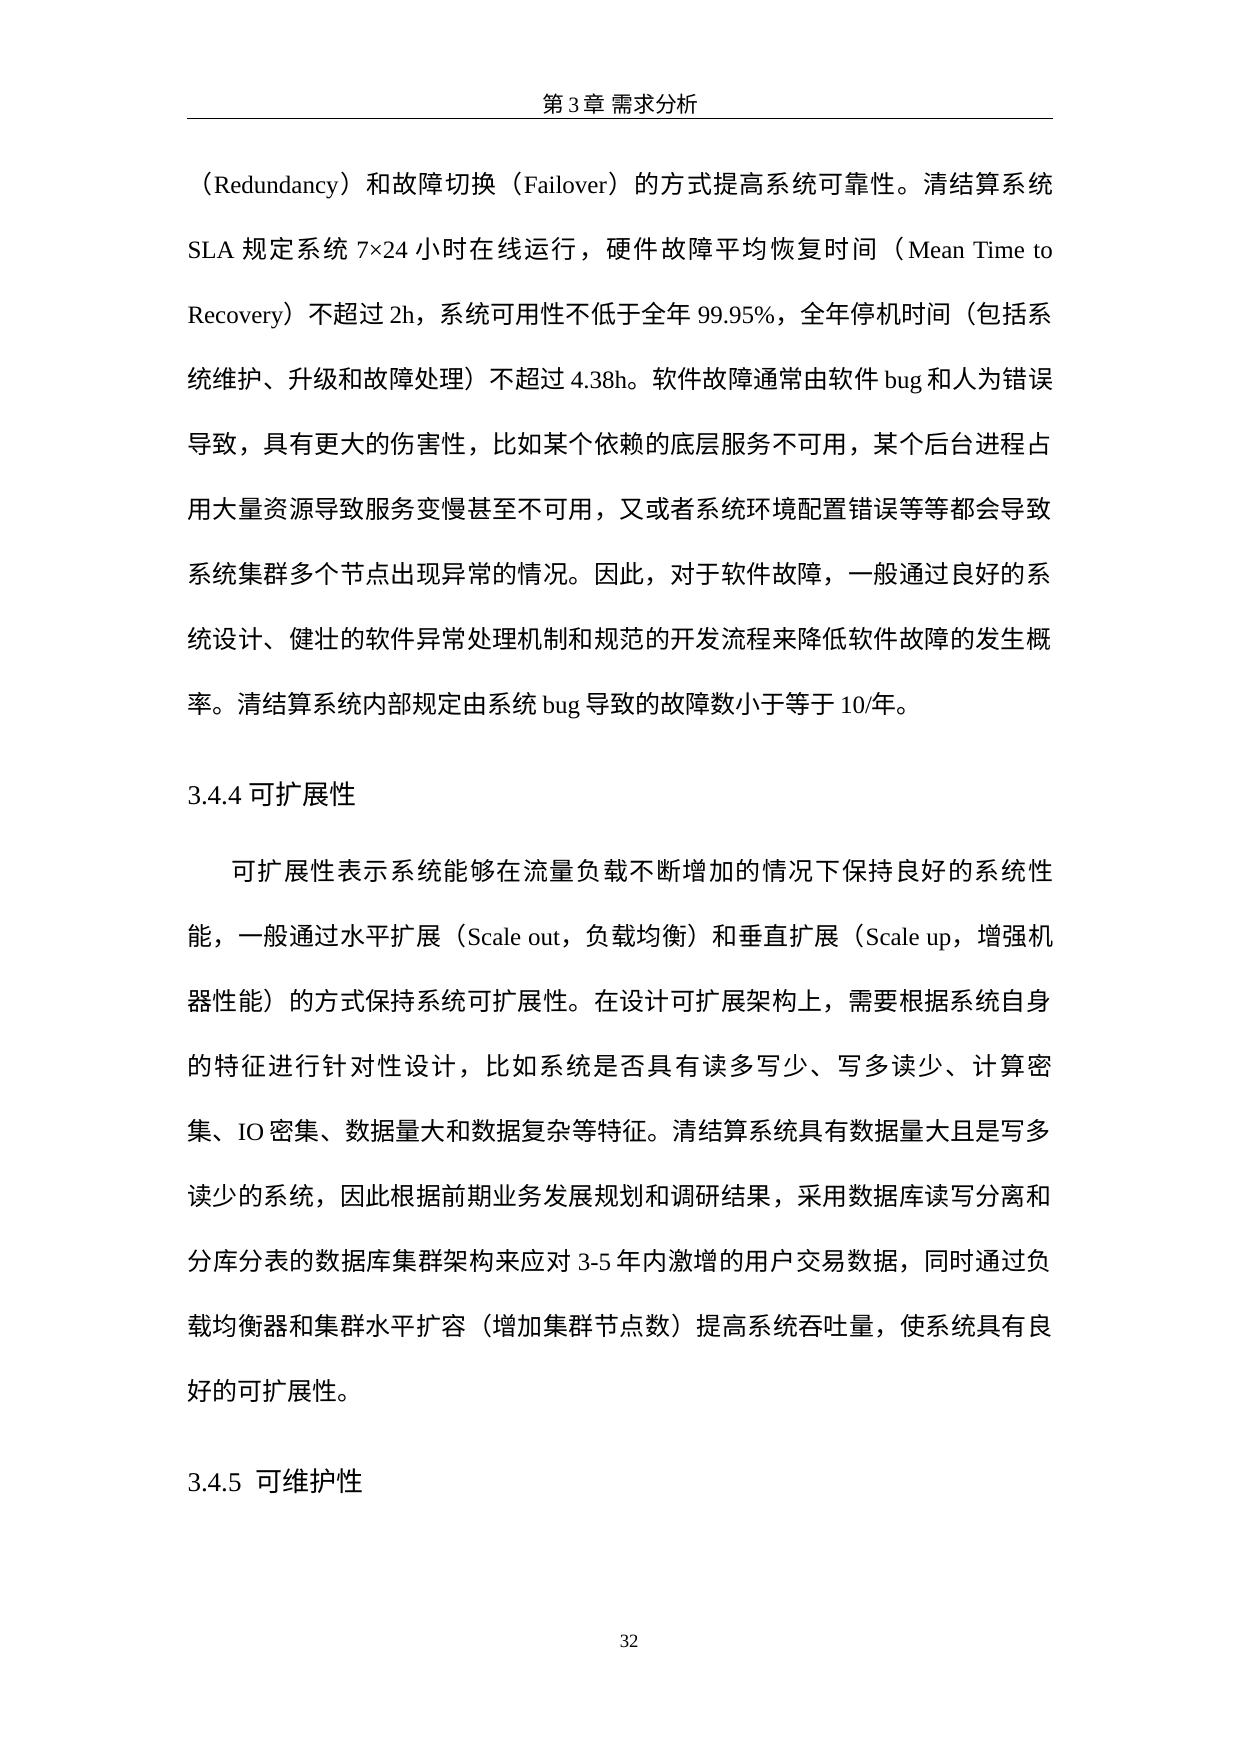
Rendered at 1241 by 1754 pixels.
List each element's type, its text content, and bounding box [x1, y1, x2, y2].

text 3.4.4 可扩展性 [187, 760, 1053, 825]
text 可扩展性表示系统能够在流量负载不断增加的情况下保持良好的系统性能，一般通过水平扩展（Scale out，负载均衡）和垂直扩展（Scale up，增强机器性能）的方式保持系统可扩展性。在设计可扩展架构上，需要根据系统自身的特征进行针对性设计，比如系统是否具有读多写少、写多读少、计算密集、IO密集、数据量大和数据复杂等特征。清结算系统具有数据量大且是写多读少的系统，因此根据前期业务发展规划和调研结果，采用数据库读写分离和分库分表的数据库集群架构来应对3-5年内激增的用户交易数据，同时通过负载均衡器和集群水平扩容（增加集群节点数）提高系统吞吐量，使系统具有良好的可扩展性。 [187, 837, 1053, 1422]
text 3.4.5 可维护性 [187, 1447, 1053, 1512]
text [187, 150, 1053, 735]
